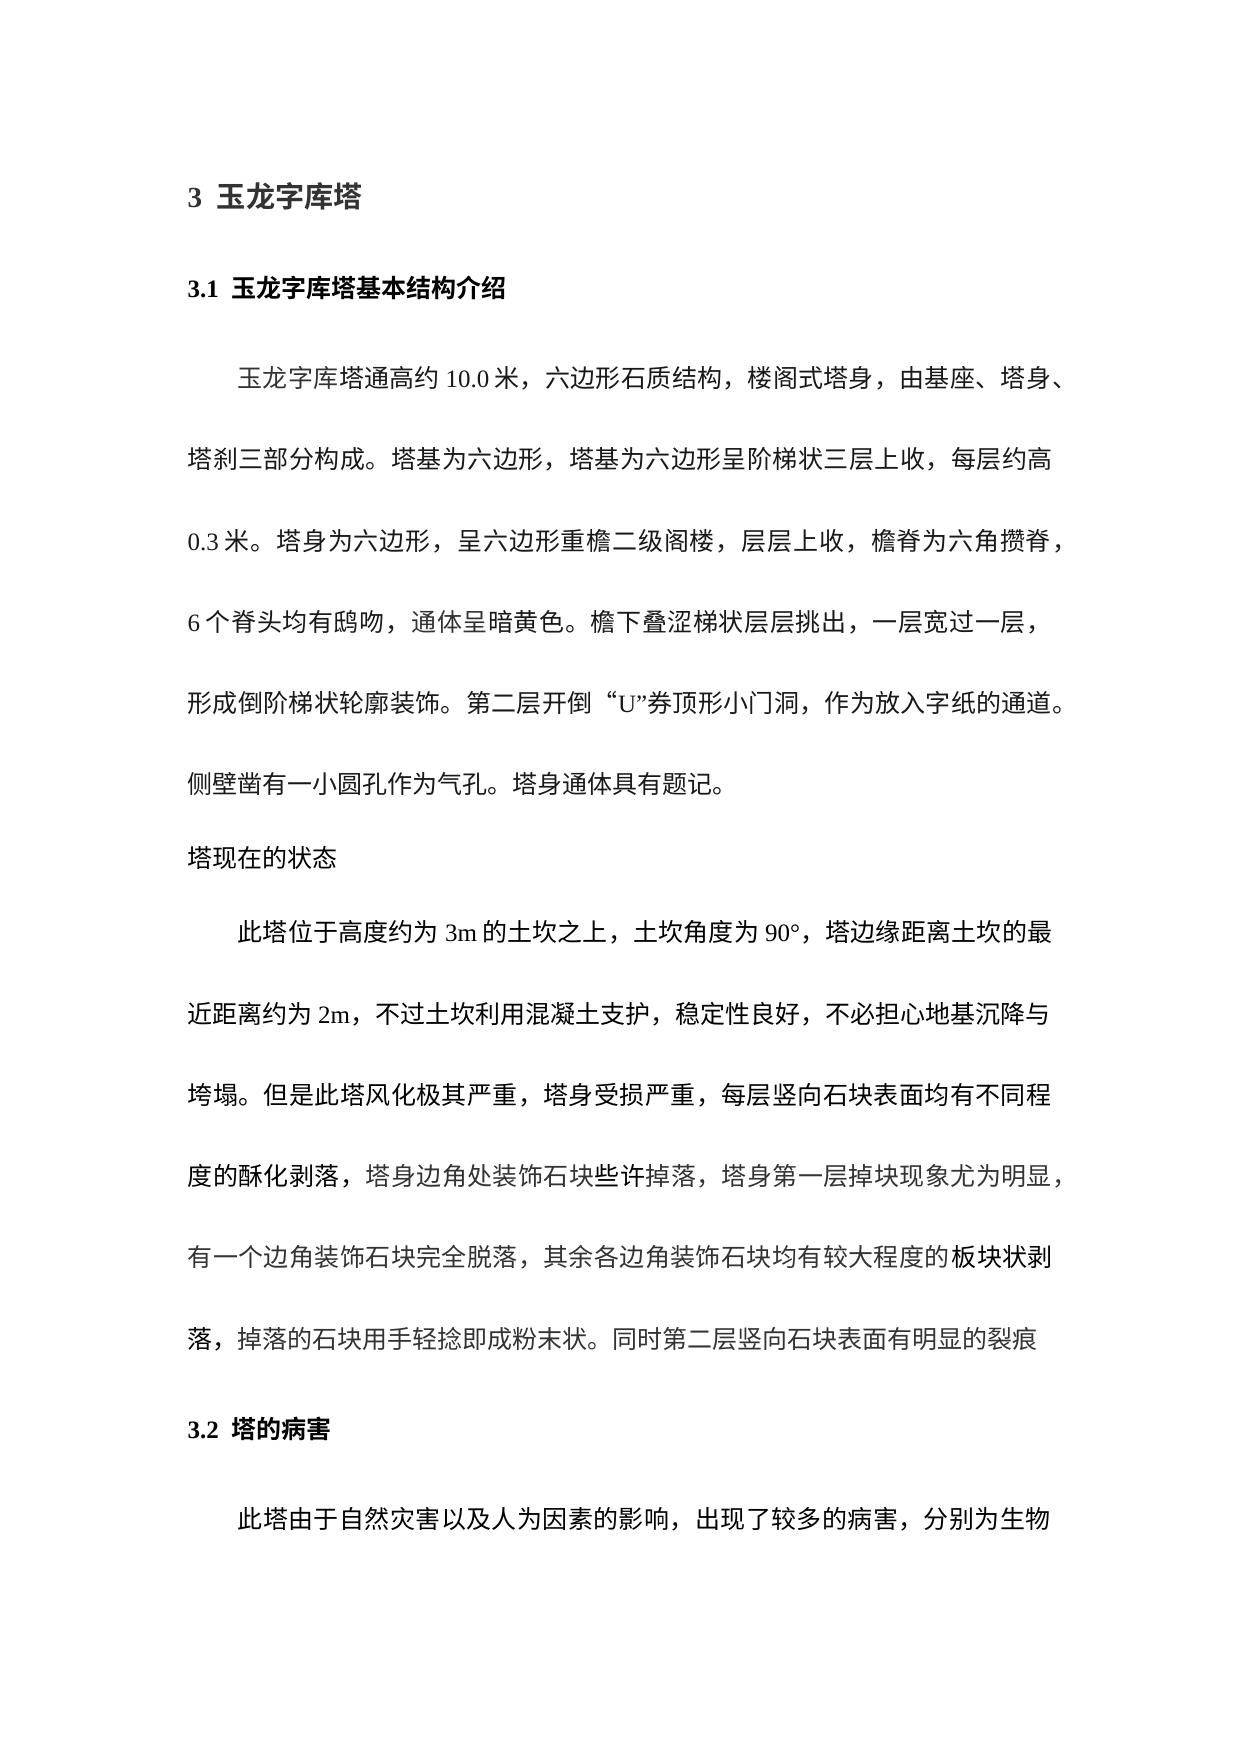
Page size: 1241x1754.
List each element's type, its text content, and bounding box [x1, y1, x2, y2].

text 此塔位于高度约为3m的土坎之上，土坎角度为90°，塔边缘距离土坎的最近距离约为2m，不过土坎利用混凝土支护，稳定性良好，不必担心地基沉降与垮塌。但是此塔风化极其严重，塔身受损严重，每层竖向石块表面均有不同程度的酥化剥落，塔身边角处装饰石块些许掉落，塔身第一层掉块现象尤为明显，有一个边角装饰石块完全脱落，其余各边角装饰石块均有较大程度的板块状剥落，掉落的石块用手轻捻即成粉末状。同时第二层竖向石块表面有明显的裂痕 [187, 898, 1053, 1370]
text 3 玉龙字库塔 [187, 162, 1053, 227]
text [187, 1485, 1053, 1550]
list 3.2 塔的病害 [187, 1395, 1053, 1460]
list 塔现在的状态 [187, 824, 1053, 889]
list 3.1 玉龙字库塔基本结构介绍 [187, 254, 1053, 319]
text 玉龙字库塔通高约10.0米，六边形石质结构，楼阁式塔身，由基座、塔身、塔刹三部分构成。塔基为六边形，塔基为六边形呈阶梯状三层上收，每层约高0.3米。塔身为六边形，呈六边形重檐二级阁楼，层层上收，檐脊为六角攒脊，6个脊头均有鸱吻，通体呈暗黄色。檐下叠涩梯状层层挑出，一层宽过一层，形成倒阶梯状轮廓装饰。第二层开倒“U”券顶形小门洞，作为放入字纸的通道。侧壁凿有一小圆孔作为气孔。塔身通体具有题记。 [187, 344, 1053, 815]
